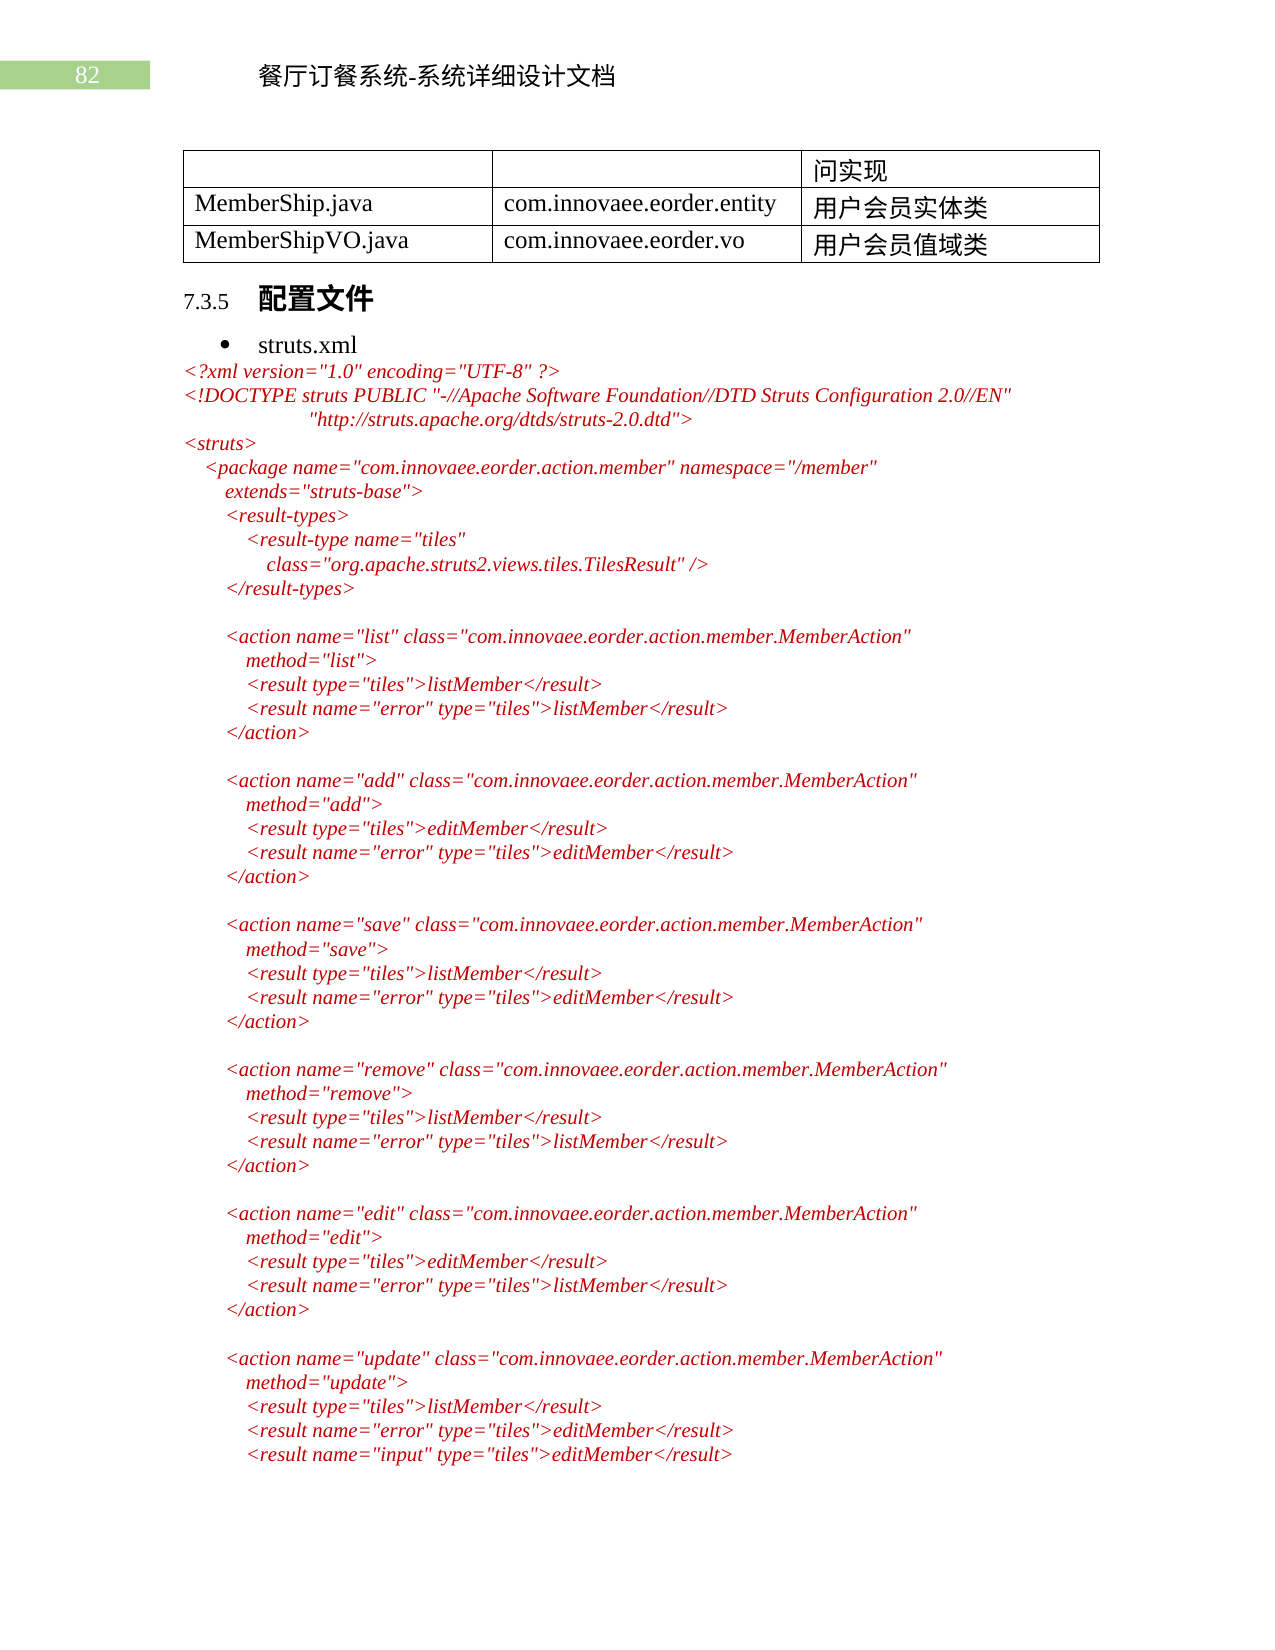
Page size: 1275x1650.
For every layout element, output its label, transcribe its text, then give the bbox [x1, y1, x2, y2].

text <package name="com.innovaee.eorder.action.member" namespace="/member" [183, 455, 1088, 479]
text </action> [183, 864, 1088, 888]
table_cell 用户会员管理数据库访问实现 [802, 151, 1099, 187]
text <result type="tiles">listMember</result> [183, 961, 1088, 984]
text <result name="input" type="tiles">editMember</result> [183, 1442, 1088, 1466]
text <result-types> [183, 503, 1088, 527]
text <struts> [183, 431, 1088, 455]
text </action> [183, 1297, 1088, 1321]
table_cell MemberShip.java [184, 188, 492, 224]
subtitle 配置文件 [183, 275, 1088, 318]
text </action> [183, 720, 1088, 744]
text extends="struts-base"> [183, 479, 1088, 503]
text </action> [183, 1009, 1088, 1033]
text <action name="update" class="com.innovaee.eorder.action.member.MemberAction" [183, 1346, 1088, 1369]
text method="update"> [183, 1369, 1088, 1394]
table_cell com.innovaee.eorder.entity [493, 188, 801, 224]
text <result-type name="tiles" [183, 527, 1088, 551]
text <!DOCTYPE struts PUBLIC "-//Apache Software Foundation//DTD Struts Configuration 2.0//EN" [183, 383, 1088, 407]
text method="list"> [183, 648, 1088, 672]
table_cell 用户会员实体类 [802, 188, 1099, 224]
text </action> [183, 1153, 1088, 1177]
text </result-types> [183, 576, 1088, 599]
text method="remove"> [183, 1081, 1088, 1105]
text <result name="error" type="tiles">editMember</result> [183, 840, 1088, 864]
text <action name="save" class="com.innovaee.eorder.action.member.MemberAction" [183, 912, 1088, 936]
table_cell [184, 151, 492, 187]
text <action name="add" class="com.innovaee.eorder.action.member.MemberAction" [183, 768, 1088, 792]
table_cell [493, 151, 801, 187]
text "http://struts.apache.org/dtds/struts-2.0.dtd"> [183, 407, 1088, 431]
text <result type="tiles">editMember</result> [183, 816, 1088, 840]
table_cell com.innovaee.eorder.vo [493, 226, 801, 262]
text method="save"> [183, 936, 1088, 961]
text <result type="tiles">editMember</result> [183, 1249, 1088, 1273]
text <result name="error" type="tiles">editMember</result> [183, 1418, 1088, 1442]
table_cell 用户会员值域类 [802, 226, 1099, 262]
text <result type="tiles">listMember</result> [183, 672, 1088, 696]
text <result name="error" type="tiles">listMember</result> [183, 1129, 1088, 1153]
text <result name="error" type="tiles">listMember</result> [183, 696, 1088, 720]
text <result type="tiles">listMember</result> [183, 1105, 1088, 1129]
text <result name="error" type="tiles">editMember</result> [183, 984, 1088, 1009]
text <action name="edit" class="com.innovaee.eorder.action.member.MemberAction" [183, 1201, 1088, 1225]
text class="org.apache.struts2.views.tiles.TilesResult" /> [183, 551, 1088, 576]
text <?xml version="1.0" encoding="UTF-8" ?> [183, 359, 1088, 383]
text <result name="error" type="tiles">listMember</result> [183, 1273, 1088, 1297]
text <action name="remove" class="com.innovaee.eorder.action.member.MemberAction" [183, 1057, 1088, 1081]
list struts.xml [221, 330, 1088, 359]
text method="edit"> [183, 1225, 1088, 1249]
text <result type="tiles">listMember</result> [183, 1394, 1088, 1418]
table_cell MemberShipVO.java [184, 226, 492, 262]
text <action name="list" class="com.innovaee.eorder.action.member.MemberAction" [183, 624, 1088, 648]
text method="add"> [183, 792, 1088, 816]
